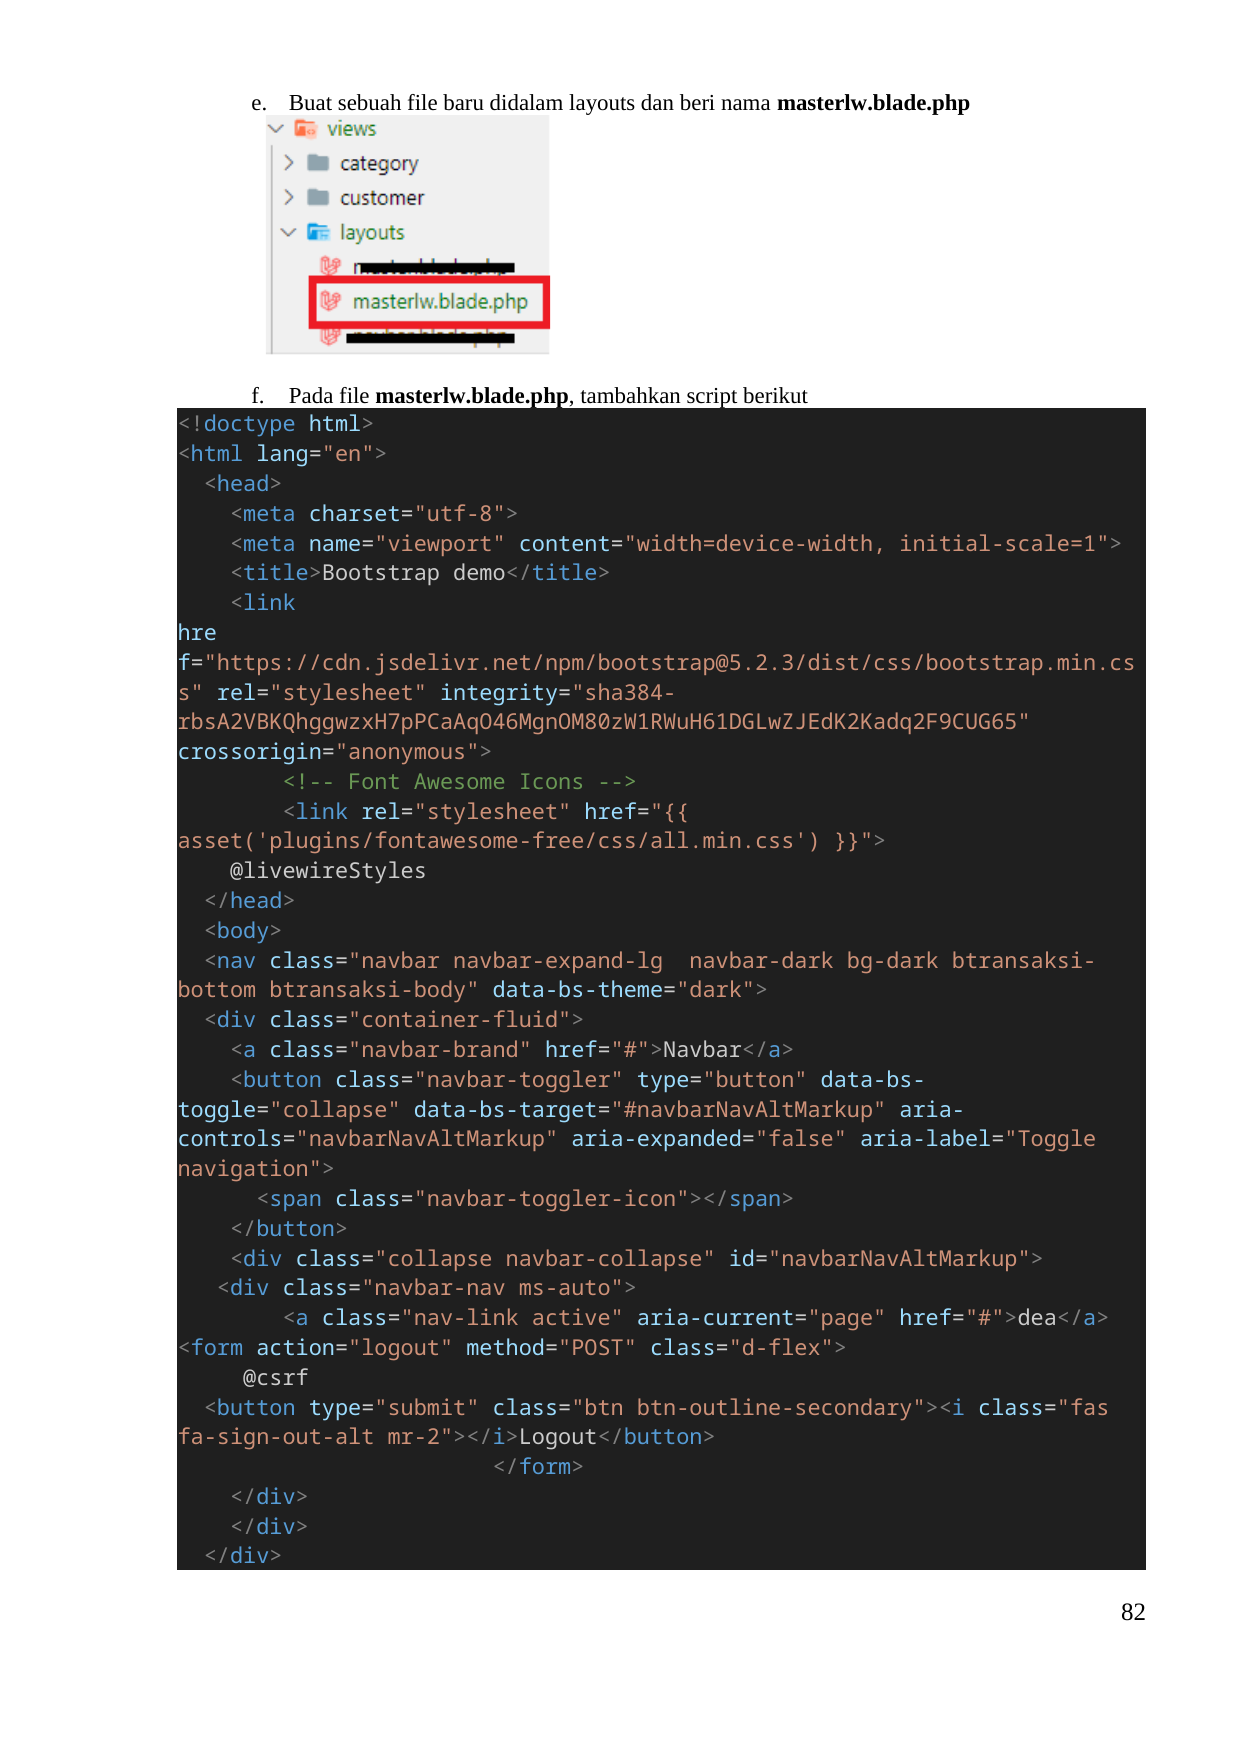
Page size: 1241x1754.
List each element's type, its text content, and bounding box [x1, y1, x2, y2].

text <div class="container-fluid"> [177, 1004, 1146, 1034]
text <!-- Font Awesome Icons --> [177, 766, 1146, 796]
text </div> [177, 1540, 1146, 1570]
text <button class="navbar-toggler" type="button" data-bs-toggle="collapse" data-bs-target="#navbarNavAltMarkup" aria-controls="navbarNavAltMarkup" aria-expanded="false" aria-label="Toggle navigation"> [177, 1064, 1146, 1183]
text <meta charset="utf-8"> [177, 498, 1146, 527]
text <div class="collapse navbar-collapse" id="navbarNavAltMarkup"> [177, 1242, 1146, 1272]
text <html lang="en"> [177, 438, 1146, 468]
text <a class="navbar-brand" href="#">Navbar</a> [177, 1034, 1146, 1064]
text <link href="https://cdn.jsdelivr.net/npm/bootstrap@5.2.3/dist/css/bootstrap.min.css" rel="stylesheet" integrity="sha384-rbsA2VBKQhggwzxH7pPCaAqO46MgnOM80zW1RWuH61DGLwZJEdK2Kadq2F9CUG65" crossorigin="anonymous"> [177, 587, 1146, 766]
text </div> [177, 1511, 1146, 1540]
text </button> [177, 1213, 1146, 1242]
text <div class="navbar-nav ms-auto"> [177, 1272, 1146, 1302]
text <head> [177, 468, 1146, 498]
text <meta name="viewport" content="width=device-width, initial-scale=1"> [177, 527, 1146, 557]
text <!doctype html> [177, 408, 1146, 438]
text <title>Bootstrap demo</title> [177, 557, 1146, 587]
text @csrf [177, 1362, 1146, 1391]
text <link rel="stylesheet" href="{{ asset('plugins/fontawesome-free/css/all.min.css') }}"> [177, 796, 1146, 855]
text </head> [177, 885, 1146, 915]
text <button type="submit" class="btn btn-outline-secondary"><i class="fas fa-sign-out-alt mr-2"></i>Logout</button> [177, 1391, 1146, 1451]
picture [265, 115, 551, 356]
text @livewireStyles [177, 855, 1146, 885]
list Buat sebuah file baru didalam layouts dan beri nama masterlw.blade.php [251, 89, 1146, 115]
text </form> [177, 1451, 1146, 1481]
text <body> [177, 915, 1146, 944]
list Pada file masterlw.blade.php, tambahkan script berikut [251, 382, 1146, 408]
text <nav class="navbar navbar-expand-lg navbar-dark bg-dark btransaksi-bottom btransaksi-body" data-bs-theme="dark"> [177, 944, 1146, 1004]
text </div> [177, 1481, 1146, 1511]
text <span class="navbar-toggler-icon"></span> [177, 1183, 1146, 1213]
text <a class="nav-link active" aria-current="page" href="#">dea</a> <form action="logout" method="POST" class="d-flex"> [177, 1302, 1146, 1362]
